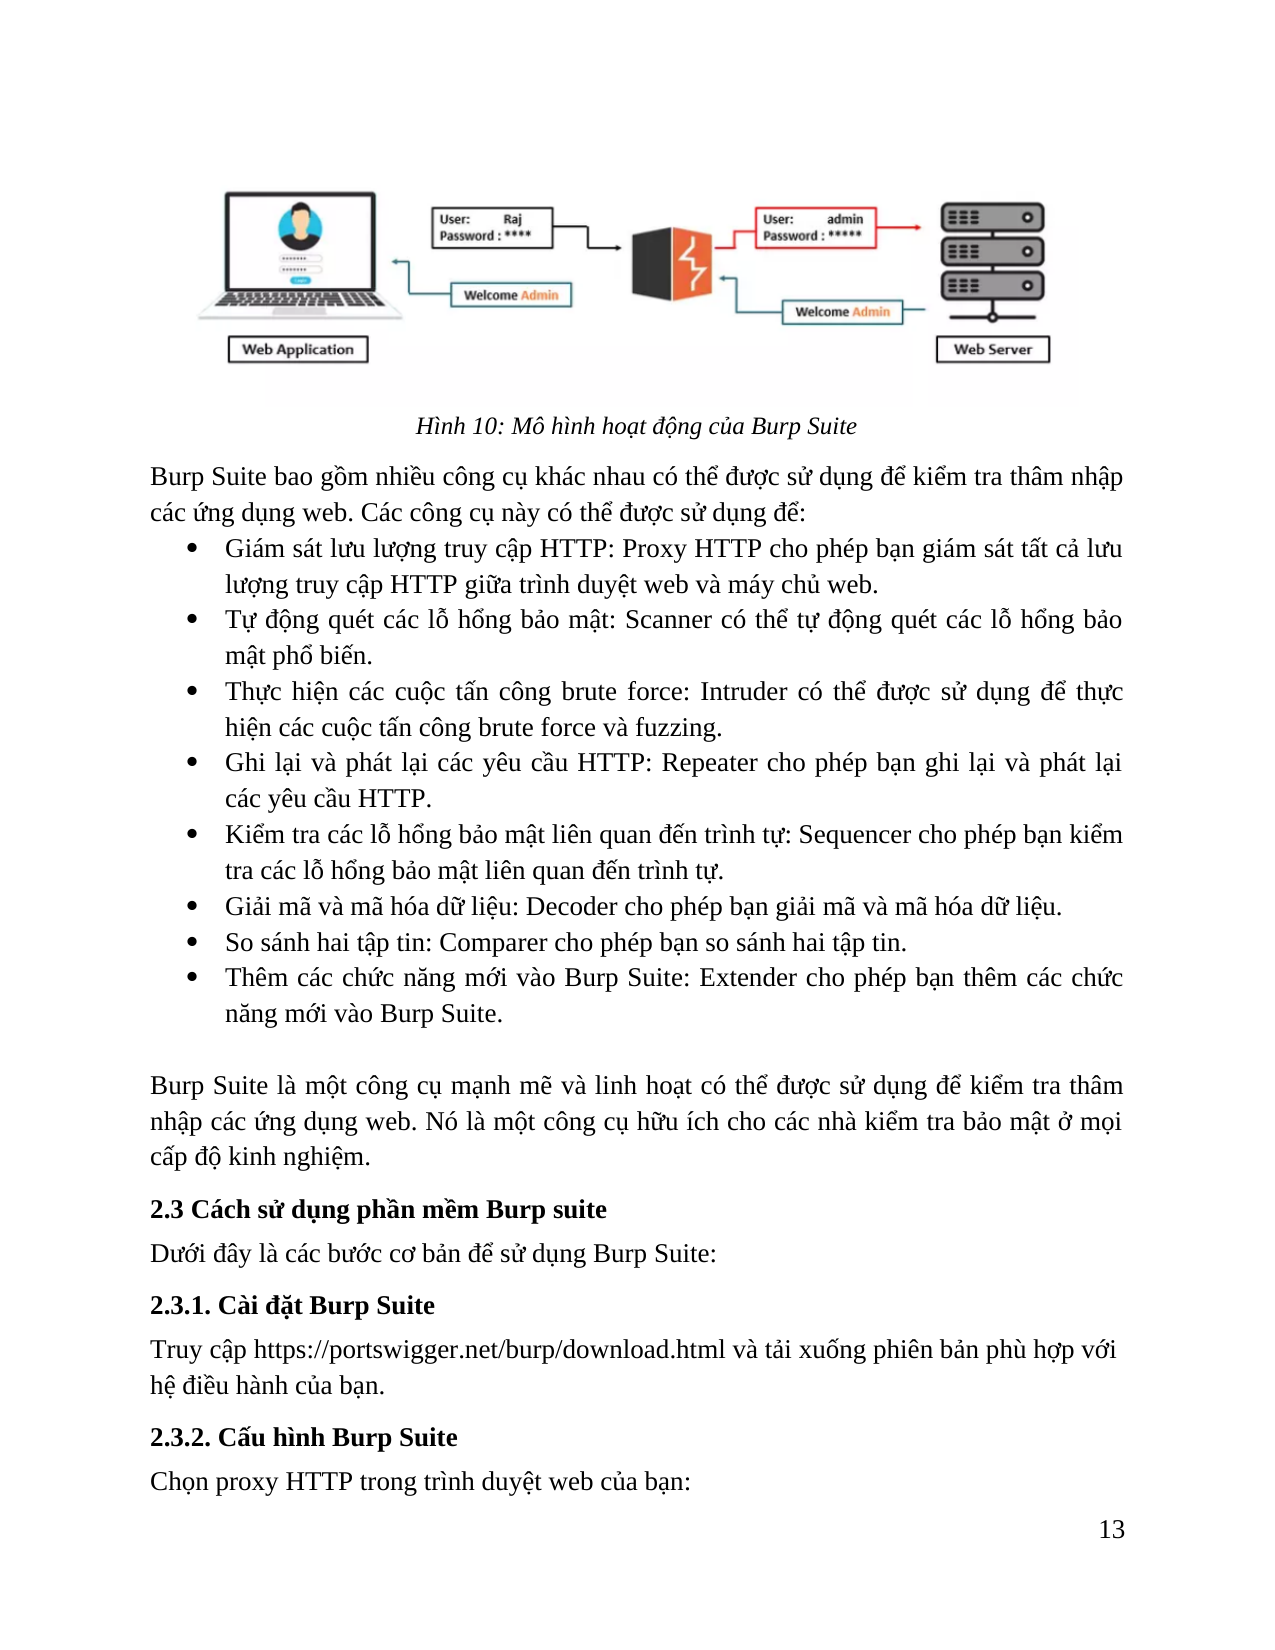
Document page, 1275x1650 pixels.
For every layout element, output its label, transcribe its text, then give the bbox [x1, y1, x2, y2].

list Tự động quét các lỗ hổng bảo mật: Scanner có thể tự động quét các lỗ hổng bảo mật phổ biến. [187, 603, 1125, 670]
text Dưới đây là các bước cơ bản để sử dụng Burp Suite: [150, 1237, 1125, 1268]
list Thực hiện các cuộc tấn công brute force: Intruder có thể được sử dụng để thực hiện các cuộc tấn công brute force và fuzzing. [187, 675, 1125, 742]
subtitle 2.3.2. Cấu hình Burp Suite [150, 1421, 1125, 1452]
text Chọn proxy HTTP trong trình duyệt web của bạn: [150, 1465, 1125, 1497]
list Ghi lại và phát lại các yêu cầu HTTP: Repeater cho phép bạn ghi lại và phát lại các yêu cầu HTTP. [187, 747, 1125, 813]
list Kiểm tra các lỗ hổng bảo mật liên quan đến trình tự: Sequencer cho phép bạn kiểm tra các lỗ hổng bảo mật liên quan đến trình tự. [187, 818, 1125, 885]
text Burp Suite là một công cụ mạnh mẽ và linh hoạt có thể được sử dụng để kiểm tra thâm nhập các ứng dụng web. Nó là một công cụ hữu ích cho các nhà kiểm tra bảo mật ở mọi cấp độ kinh nghiệm. [150, 1069, 1125, 1171]
list Thêm các chức năng mới vào Burp Suite: Extender cho phép bạn thêm các chức năng mới vào Burp Suite. [187, 962, 1125, 1028]
text Truy cập https://portswigger.net/burp/download.html và tải xuống phiên bản phù hợp với hệ điều hành của bạn. [150, 1333, 1125, 1400]
list Giải mã và mã hóa dữ liệu: Decoder cho phép bạn giải mã và mã hóa dữ liệu. [187, 890, 1125, 921]
subtitle 2.3.1. Cài đặt Burp Suite [150, 1289, 1125, 1320]
text Burp Suite bao gồm nhiều công cụ khác nhau có thể được sử dụng để kiểm tra thâm nhập các ứng dụng web. Các công cụ này có thể được sử dụng để: [150, 460, 1125, 527]
list Giám sát lưu lượng truy cập HTTP: Proxy HTTP cho phép bạn giám sát tất cả lưu lượng truy cập HTTP giữa trình duyệt web và máy chủ web. [187, 532, 1125, 599]
text Hình 10: Mô hình hoạt động của Burp Suite [150, 411, 1125, 439]
subtitle 2.3 Cách sử dụng phần mềm Burp suite [150, 1193, 1125, 1224]
list So sánh hai tập tin: Comparer cho phép bạn so sánh hai tập tin. [187, 926, 1125, 957]
picture [150, 150, 1125, 407]
